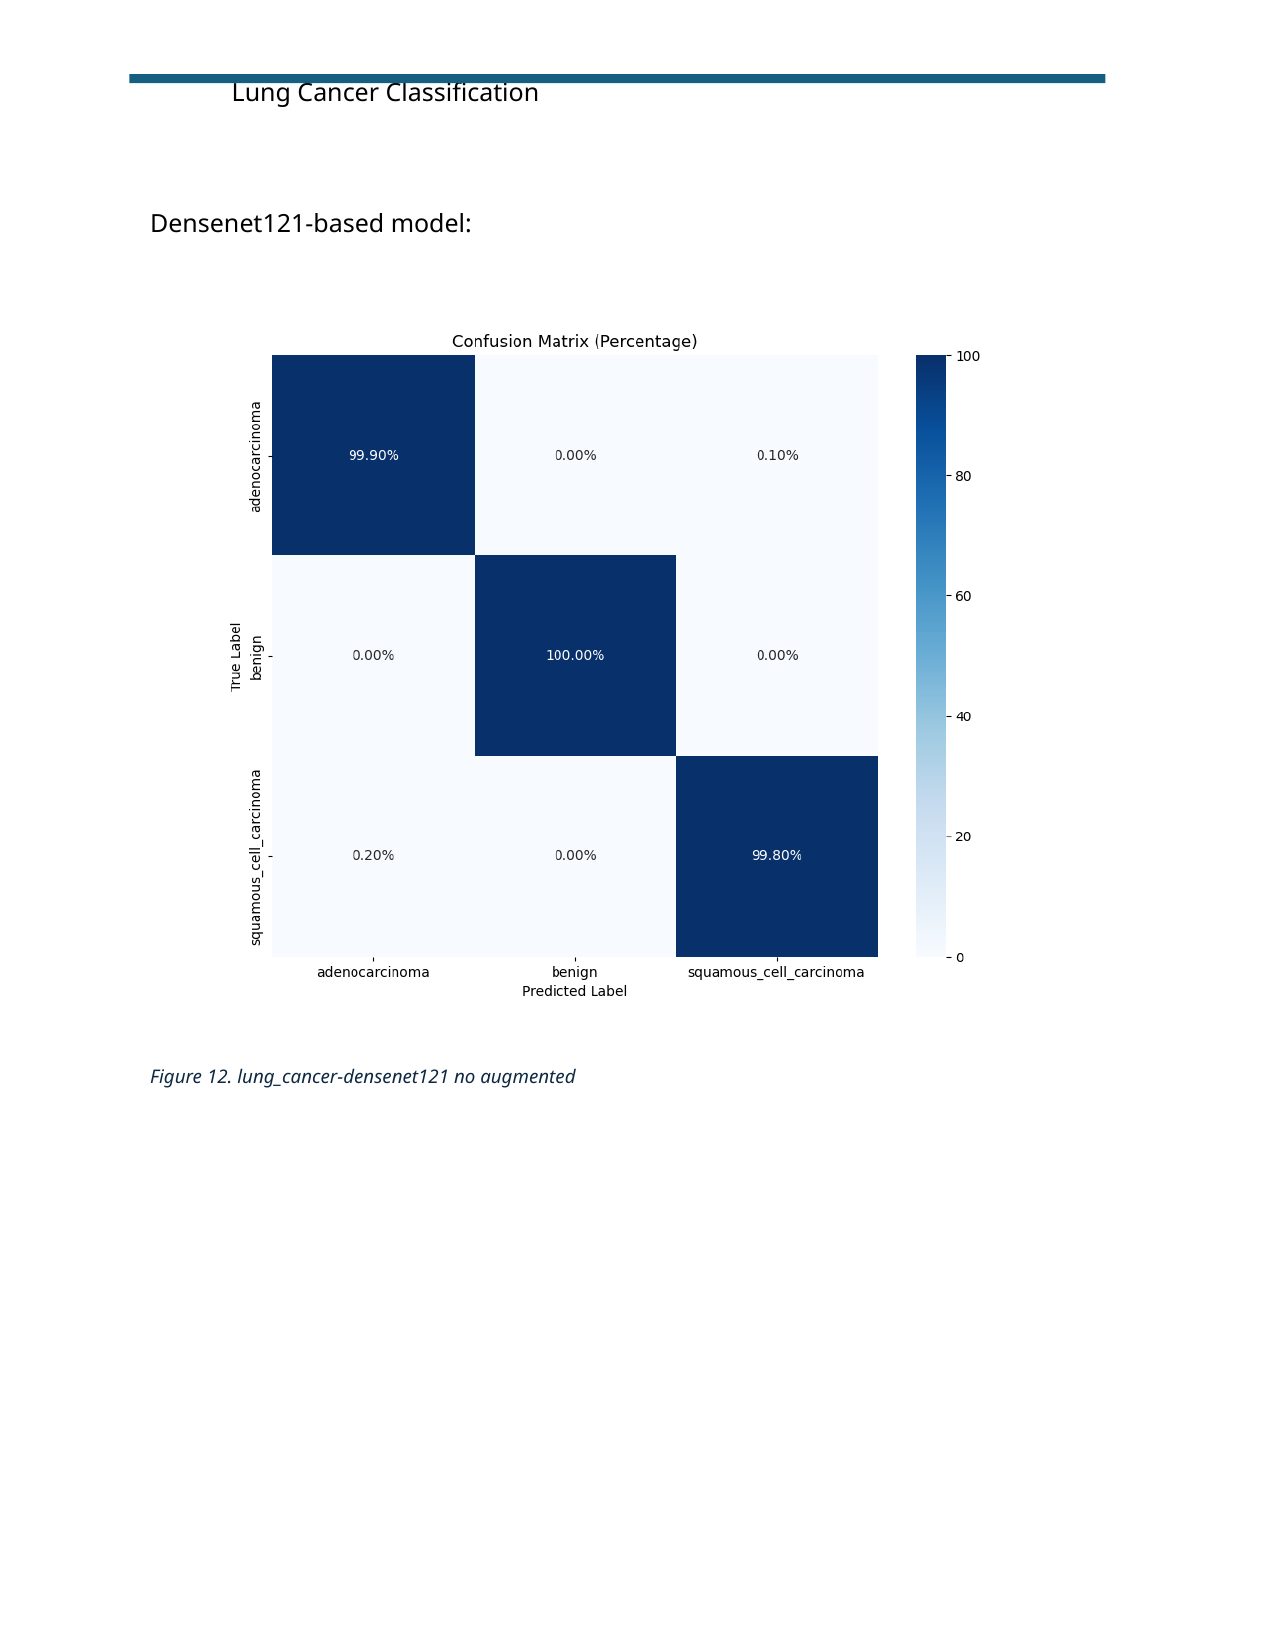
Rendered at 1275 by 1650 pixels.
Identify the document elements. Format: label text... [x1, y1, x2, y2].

text Densenet121-based model: [150, 206, 1125, 240]
picture [150, 261, 1125, 1042]
text Figure 12. lung_cancer-densenet121 no augmented [150, 1063, 1125, 1088]
